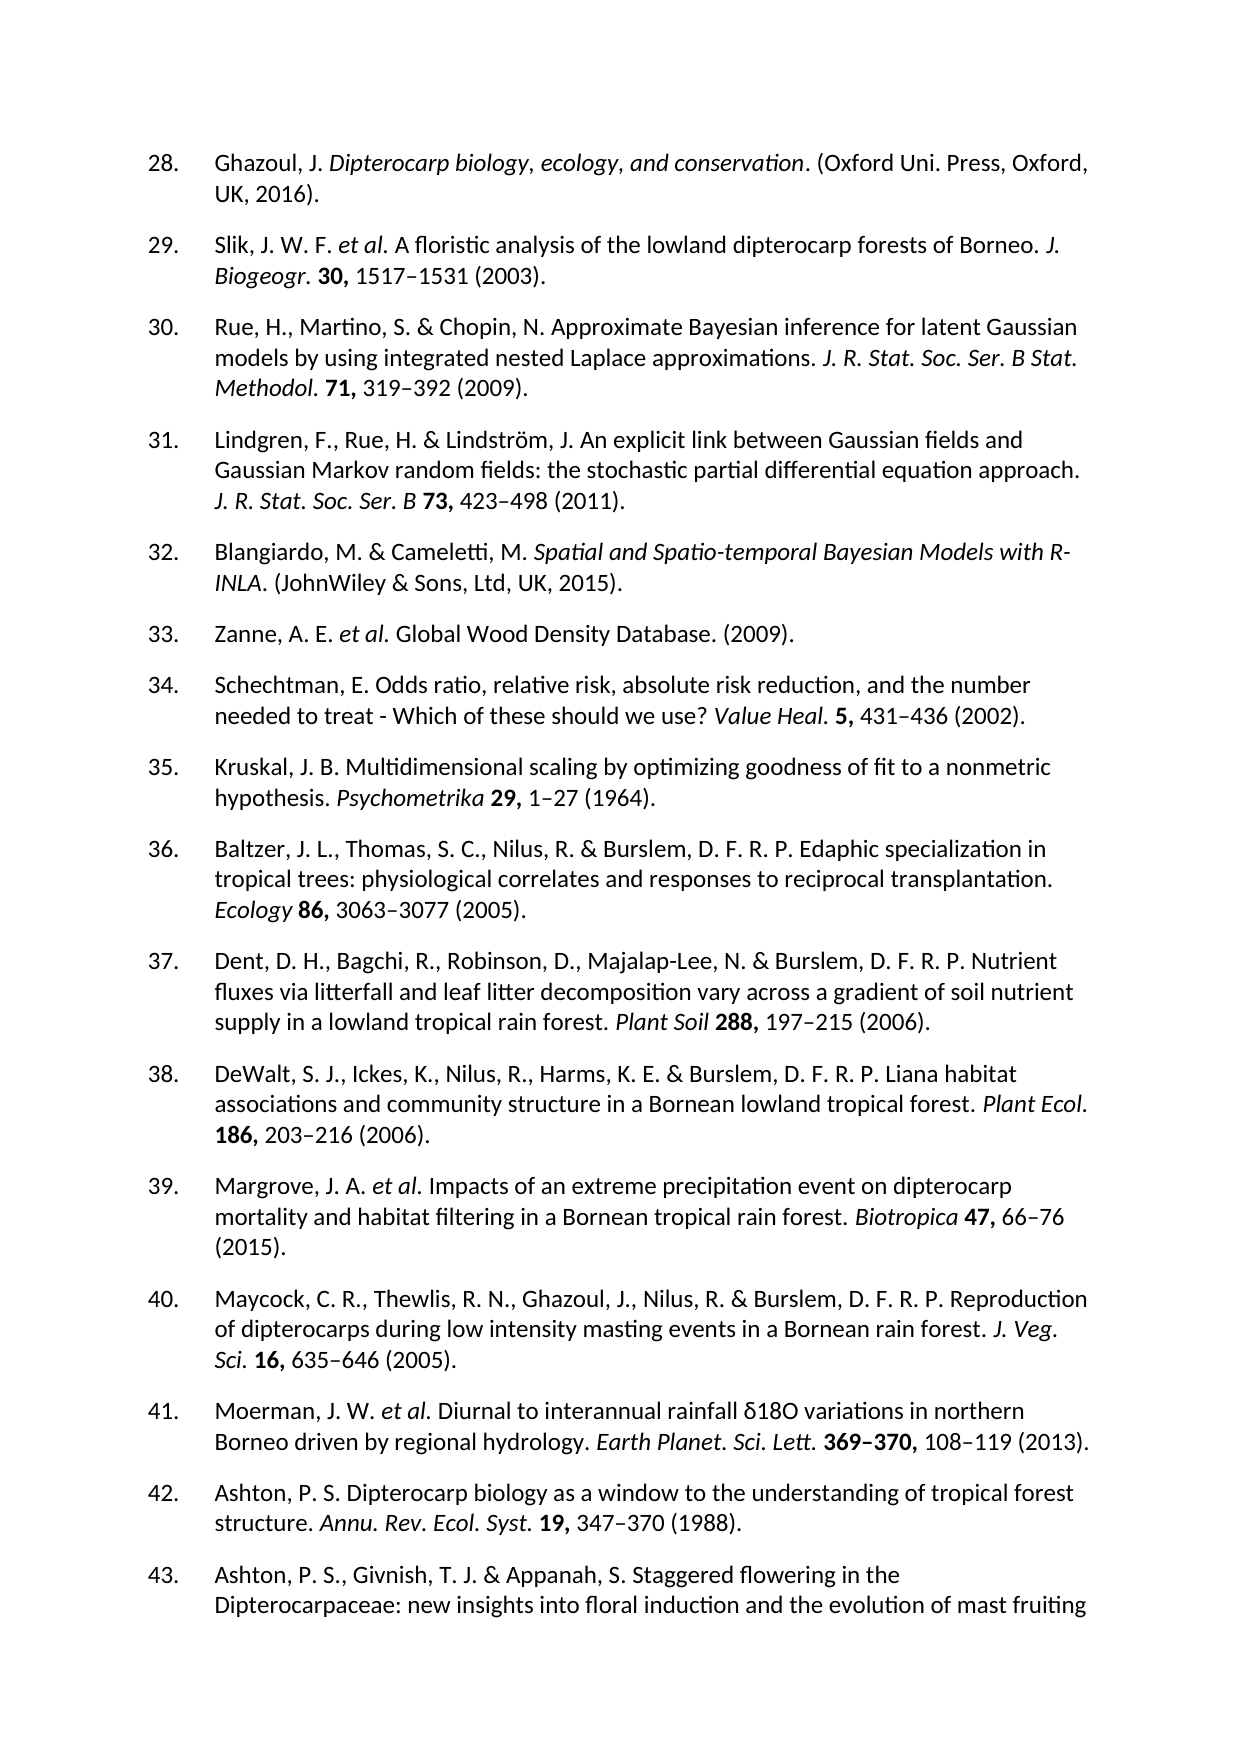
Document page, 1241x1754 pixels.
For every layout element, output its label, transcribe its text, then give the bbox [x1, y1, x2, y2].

text 35. Kruskal, J. B. Multidimensional scaling by optimizing goodness of fit to a nonmetric hypothesis. Psychometrika 29, 1–27 (1964). [148, 751, 1093, 812]
text 37. Dent, D. H., Bagchi, R., Robinson, D., Majalap-Lee, N. & Burslem, D. F. R. P. Nutrient fluxes via litterfall and leaf litter decomposition vary across a gradient of soil nutrient supply in a lowland tropical rain forest. Plant Soil 288, 197–215 (2006). [148, 946, 1093, 1037]
text 33. Zanne, A. E. et al. Global Wood Density Database. (2009). [148, 618, 1093, 648]
text 34. Schechtman, E. Odds ratio, relative risk, absolute risk reduction, and the number needed to treat - Which of these should we use? Value Heal. 5, 431–436 (2002). [148, 669, 1093, 730]
text 40. Maycock, C. R., Thewlis, R. N., Ghazoul, J., Nilus, R. & Burslem, D. F. R. P. Reproduction of dipterocarps during low intensity masting events in a Bornean rain forest. J. Veg. Sci. 16, 635–646 (2005). [148, 1283, 1093, 1374]
text 36. Baltzer, J. L., Thomas, S. C., Nilus, R. & Burslem, D. F. R. P. Edaphic specialization in tropical trees: physiological correlates and responses to reciprocal transplantation. Ecology 86, 3063–3077 (2005). [148, 833, 1093, 925]
text 39. Margrove, J. A. et al. Impacts of an extreme precipitation event on dipterocarp mortality and habitat filtering in a Bornean tropical rain forest. Biotropica 47, 66–76 (2015). [148, 1170, 1093, 1262]
text 28. Ghazoul, J. Dipterocarp biology, ecology, and conservation. (Oxford Uni. Press, Oxford, UK, 2016). [148, 148, 1093, 209]
text 29. Slik, J. W. F. et al. A floristic analysis of the lowland dipterocarp forests of Borneo. J. Biogeogr. 30, 1517–1531 (2003). [148, 229, 1093, 291]
text 41. Moerman, J. W. et al. Diurnal to interannual rainfall δ18O variations in northern Borneo driven by regional hydrology. Earth Planet. Sci. Lett. 369–370, 108–119 (2013). [148, 1395, 1093, 1456]
text 42. Ashton, P. S. Dipterocarp biology as a window to the understanding of tropical forest structure. Annu. Rev. Ecol. Syst. 19, 347–370 (1988). [148, 1477, 1093, 1538]
text 30. Rue, H., Martino, S. & Chopin, N. Approximate Bayesian inference for latent Gaussian models by using integrated nested Laplace approximations. J. R. Stat. Soc. Ser. B Stat. Methodol. 71, 319–392 (2009). [148, 311, 1093, 403]
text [148, 1559, 1093, 1620]
text 32. Blangiardo, M. & Cameletti, M. Spatial and Spatio-temporal Bayesian Models with R-INLA. (JohnWiley & Sons, Ltd, UK, 2015). [148, 536, 1093, 597]
text 31. Lindgren, F., Rue, H. & Lindström, J. An explicit link between Gaussian fields and Gaussian Markov random fields: the stochastic partial differential equation approach. J. R. Stat. Soc. Ser. B 73, 423–498 (2011). [148, 424, 1093, 515]
text 38. DeWalt, S. J., Ickes, K., Nilus, R., Harms, K. E. & Burslem, D. F. R. P. Liana habitat associations and community structure in a Bornean lowland tropical forest. Plant Ecol. 186, 203–216 (2006). [148, 1058, 1093, 1149]
